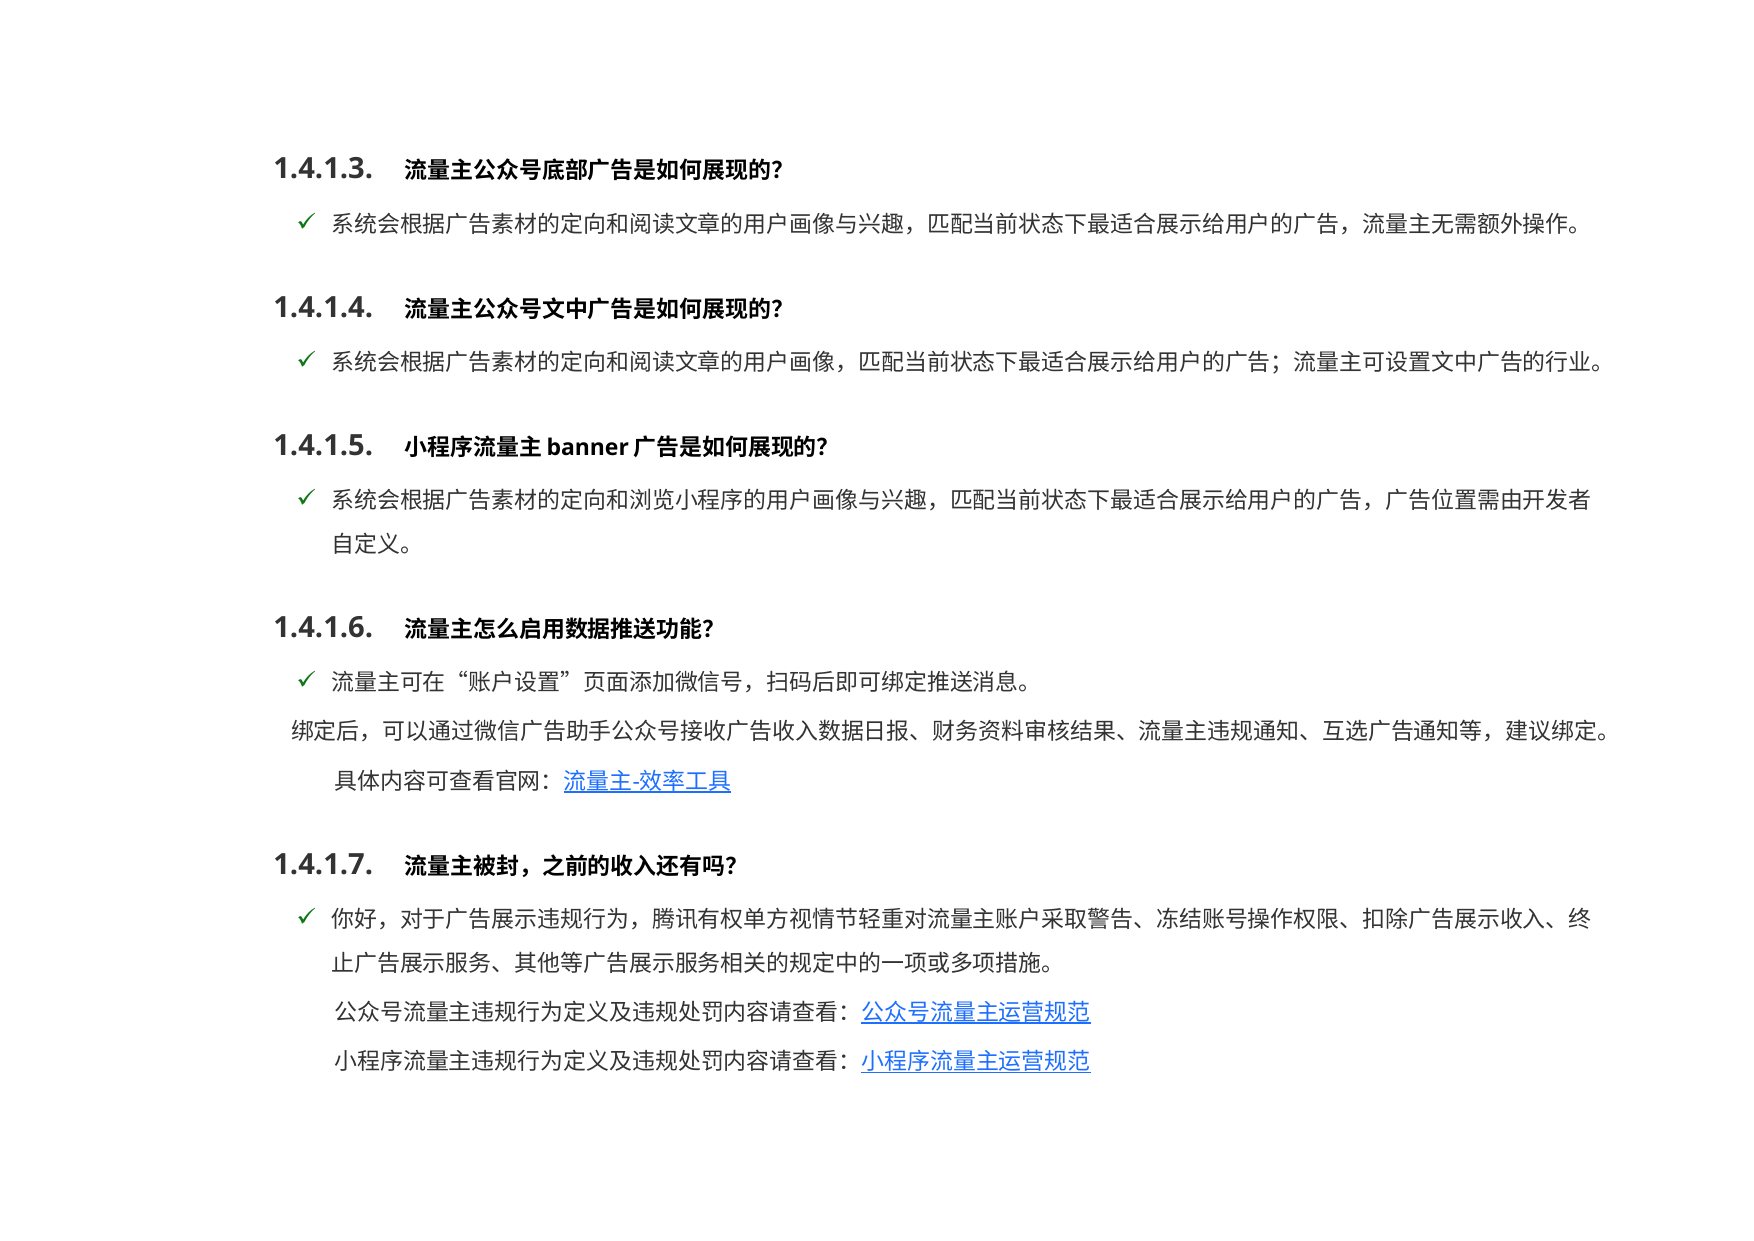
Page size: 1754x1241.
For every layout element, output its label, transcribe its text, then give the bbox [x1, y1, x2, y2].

list 绑定后，可以通过微信广告助手公众号接收广告收入数据日报、财务资料审核结果、流量主违规通知、互选广告通知等，建议绑定。 [291, 713, 1612, 746]
list 你好，对于广告展示违规行为，腾讯有权单方视情节轻重对流量主账户采取警告、冻结账号操作权限、扣除广告展示收入、终止广告展示服务、其他等广告展示服务相关的规定中的一项或多项措施。 [296, 901, 1612, 978]
list 流量主可在“账户设置”页面添加微信号，扫码后即可绑定推送消息。 [296, 664, 1612, 697]
list 小程序流量主违规行为定义及违规处罚内容请查看：小程序流量主运营规范 [334, 1043, 1612, 1076]
list 流量主怎么启用数据推送功能？ [273, 606, 1612, 646]
list 具体内容可查看官网：流量主-效率工具 [334, 763, 1612, 796]
list 系统会根据广告素材的定向和阅读文章的用户画像，匹配当前状态下最适合展示给用户的广告；流量主可设置文中广告的行业。 [296, 344, 1612, 377]
list 流量主被封，之前的收入还有吗？ [273, 843, 1612, 883]
list 系统会根据广告素材的定向和浏览小程序的用户画像与兴趣，匹配当前状态下最适合展示给用户的广告，广告位置需由开发者自定义。 [296, 482, 1612, 559]
list 公众号流量主违规行为定义及违规处罚内容请查看：公众号流量主运营规范 [334, 994, 1612, 1027]
list 流量主公众号底部广告是如何展现的？ [273, 148, 1612, 187]
list 小程序流量主banner广告是如何展现的？ [273, 424, 1612, 464]
list 系统会根据广告素材的定向和阅读文章的用户画像与兴趣，匹配当前状态下最适合展示给用户的广告，流量主无需额外操作。 [296, 205, 1612, 239]
list 流量主公众号文中广告是如何展现的？ [273, 286, 1612, 326]
